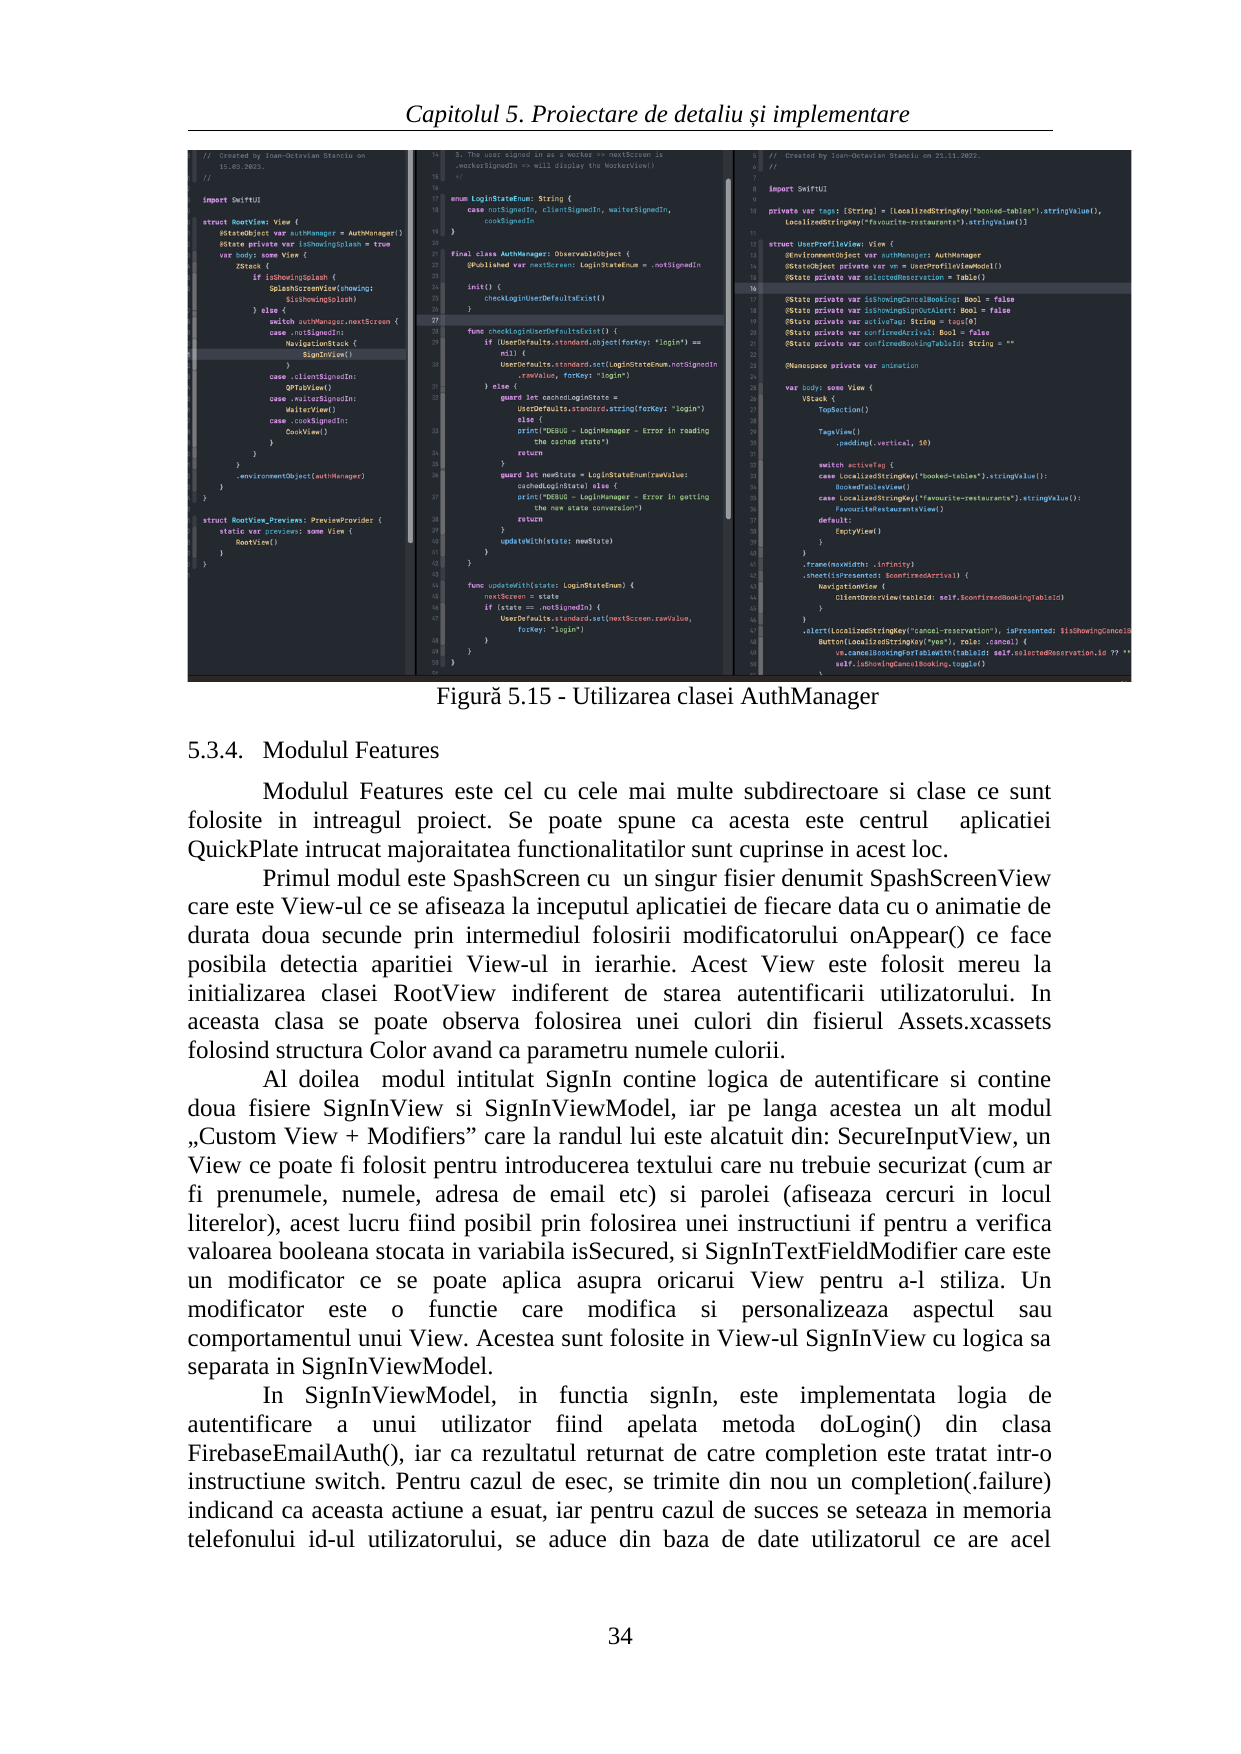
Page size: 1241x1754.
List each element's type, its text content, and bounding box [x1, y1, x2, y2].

subtitle Modulul Features [187, 735, 1053, 764]
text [187, 1380, 1053, 1553]
text Al doilea modul intitulat SignIn contine logica de autentificare si contine doua fisiere SignInView si SignInViewModel, iar pe langa acestea un alt modul „Custom View + Modifiers” care la randul lui este alcatuit din: SecureInputView, un View ce poate fi folosit pentru introducerea textului care nu trebuie securizat (cum ar fi prenumele, numele, adresa de email etc) si parolei (afiseaza cercuri in locul literelor), acest lucru fiind posibil prin folosirea unei instructiuni if pentru a verifica valoarea booleana stocata in variabila isSecured, si SignInTextFieldModifier care este un modificator ce se poate aplica asupra oricarui View pentru a-l stiliza. Un modificator este o functie care modifica si personalizeaza aspectul sau comportamentul unui View. Acestea sunt folosite in View-ul SignInView cu logica sa separata in SignInViewModel. [187, 1064, 1053, 1380]
text Primul modul este SpashScreen cu un singur fisier denumit SpashScreenView care este View-ul ce se afiseaza la inceputul aplicatiei de fiecare data cu o animatie de durata doua secunde prin intermediul folosirii modificatorului onAppear() ce face posibila detectia aparitiei View-ul in ierarhie. Acest View este folosit mereu la initializarea clasei RootView indiferent de starea autentificarii utilizatorului. In aceasta clasa se poate observa folosirea unei culori din fisierul Assets.xcassets folosind structura Color avand ca parametru numele culorii. [187, 863, 1053, 1064]
picture [187, 150, 1132, 682]
text Modulul Features este cel cu cele mai multe subdirectoare si clase ce sunt folosite in intreagul proiect. Se poate spune ca acesta este centrul aplicatiei QuickPlate intrucat majoraitatea functionalitatilor sunt cuprinse in acest loc. [187, 776, 1053, 863]
